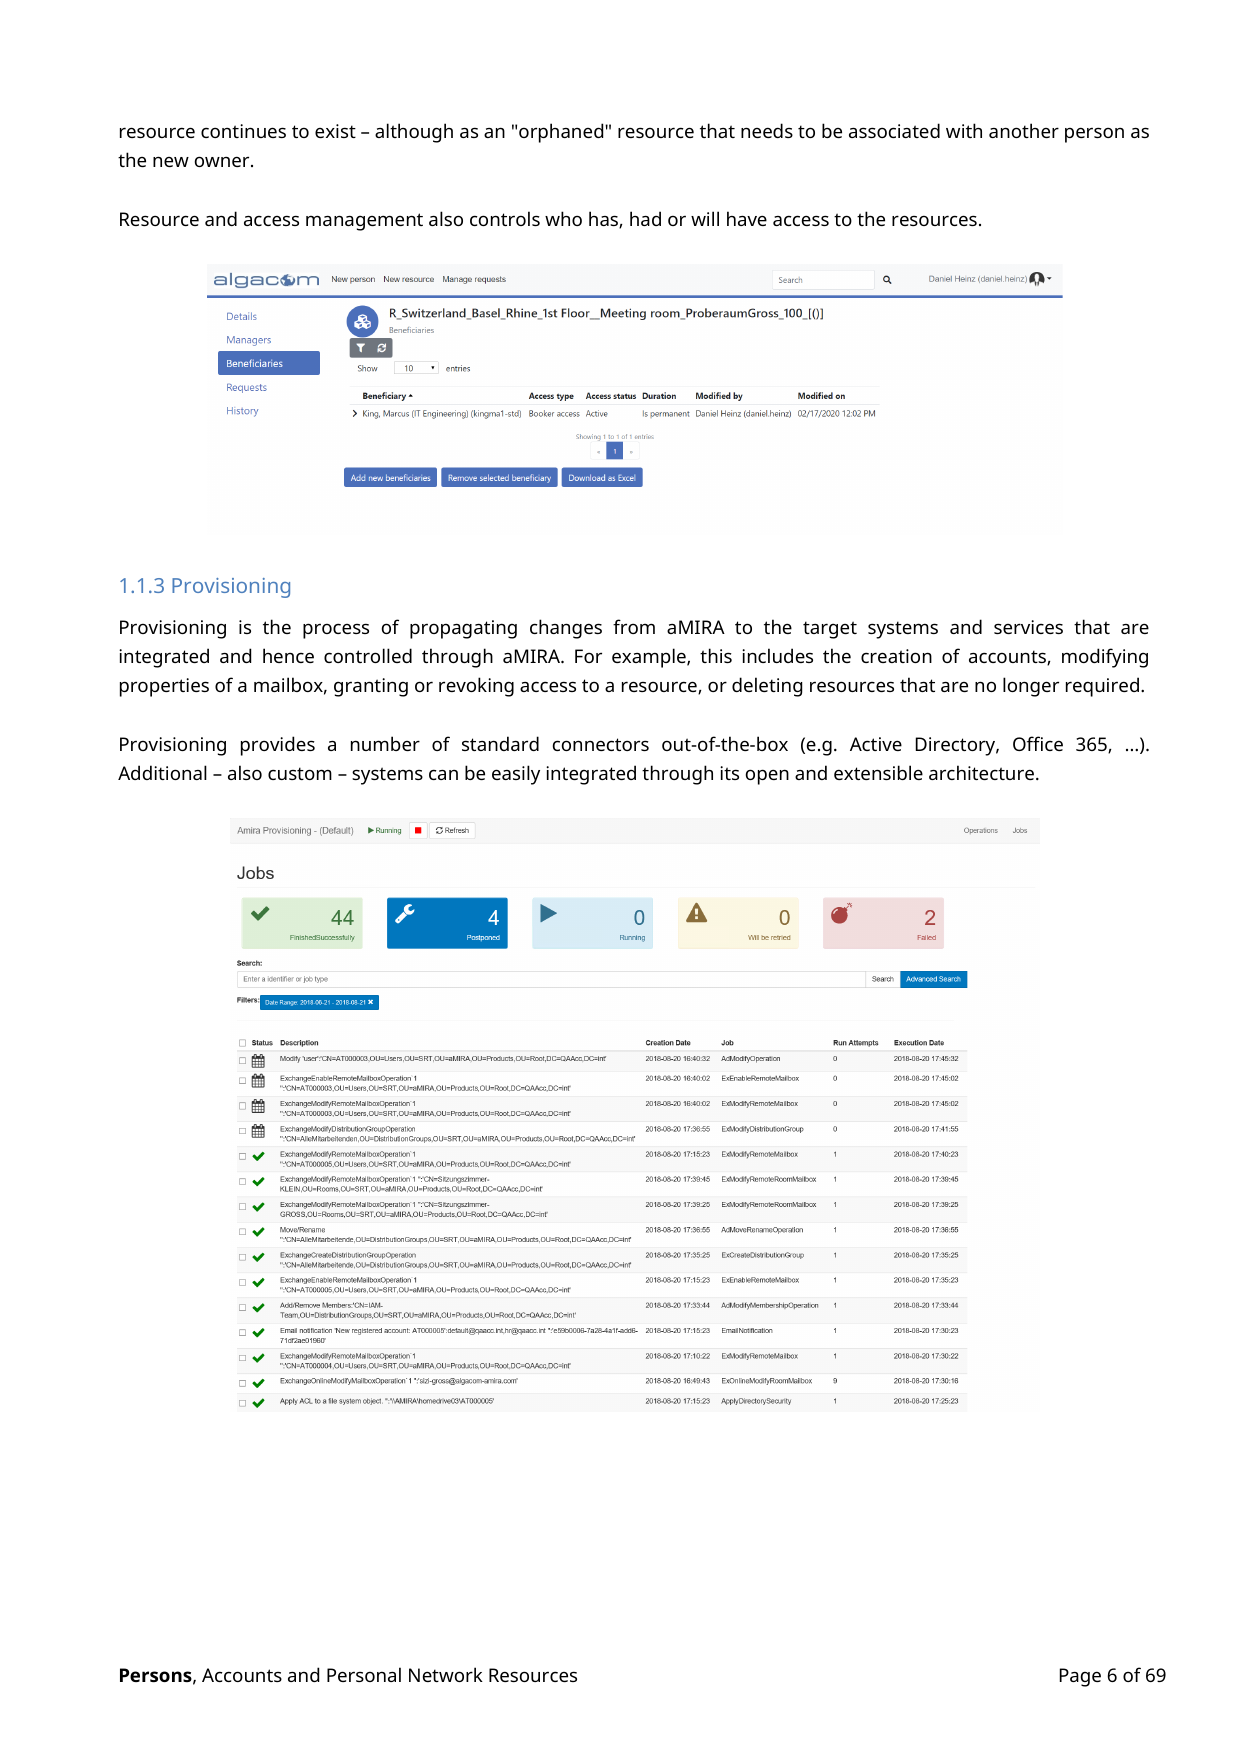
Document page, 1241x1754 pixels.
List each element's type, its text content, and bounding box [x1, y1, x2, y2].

subtitle Provisioning [118, 571, 1152, 600]
text Provisioning is the process of propagating changes from aMIRA to the target systems and services that are integrated and hence controlled through aMIRA. For example, this includes the creation of accounts, modifying properties of a mailbox, granting or revoking access to a resource, or deleting resources that are no longer required. [118, 614, 1152, 698]
text Resource and access management also controls who has, had or will have access to the resources. [118, 206, 1152, 231]
picture [207, 264, 1063, 535]
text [118, 118, 1152, 173]
text Provisioning provides a number of standard connectors out-of-the-box (e.g. Active Directory, Office 365, …). Additional – also custom – systems can be easily integrated through its open and extensible architecture. [118, 731, 1152, 786]
